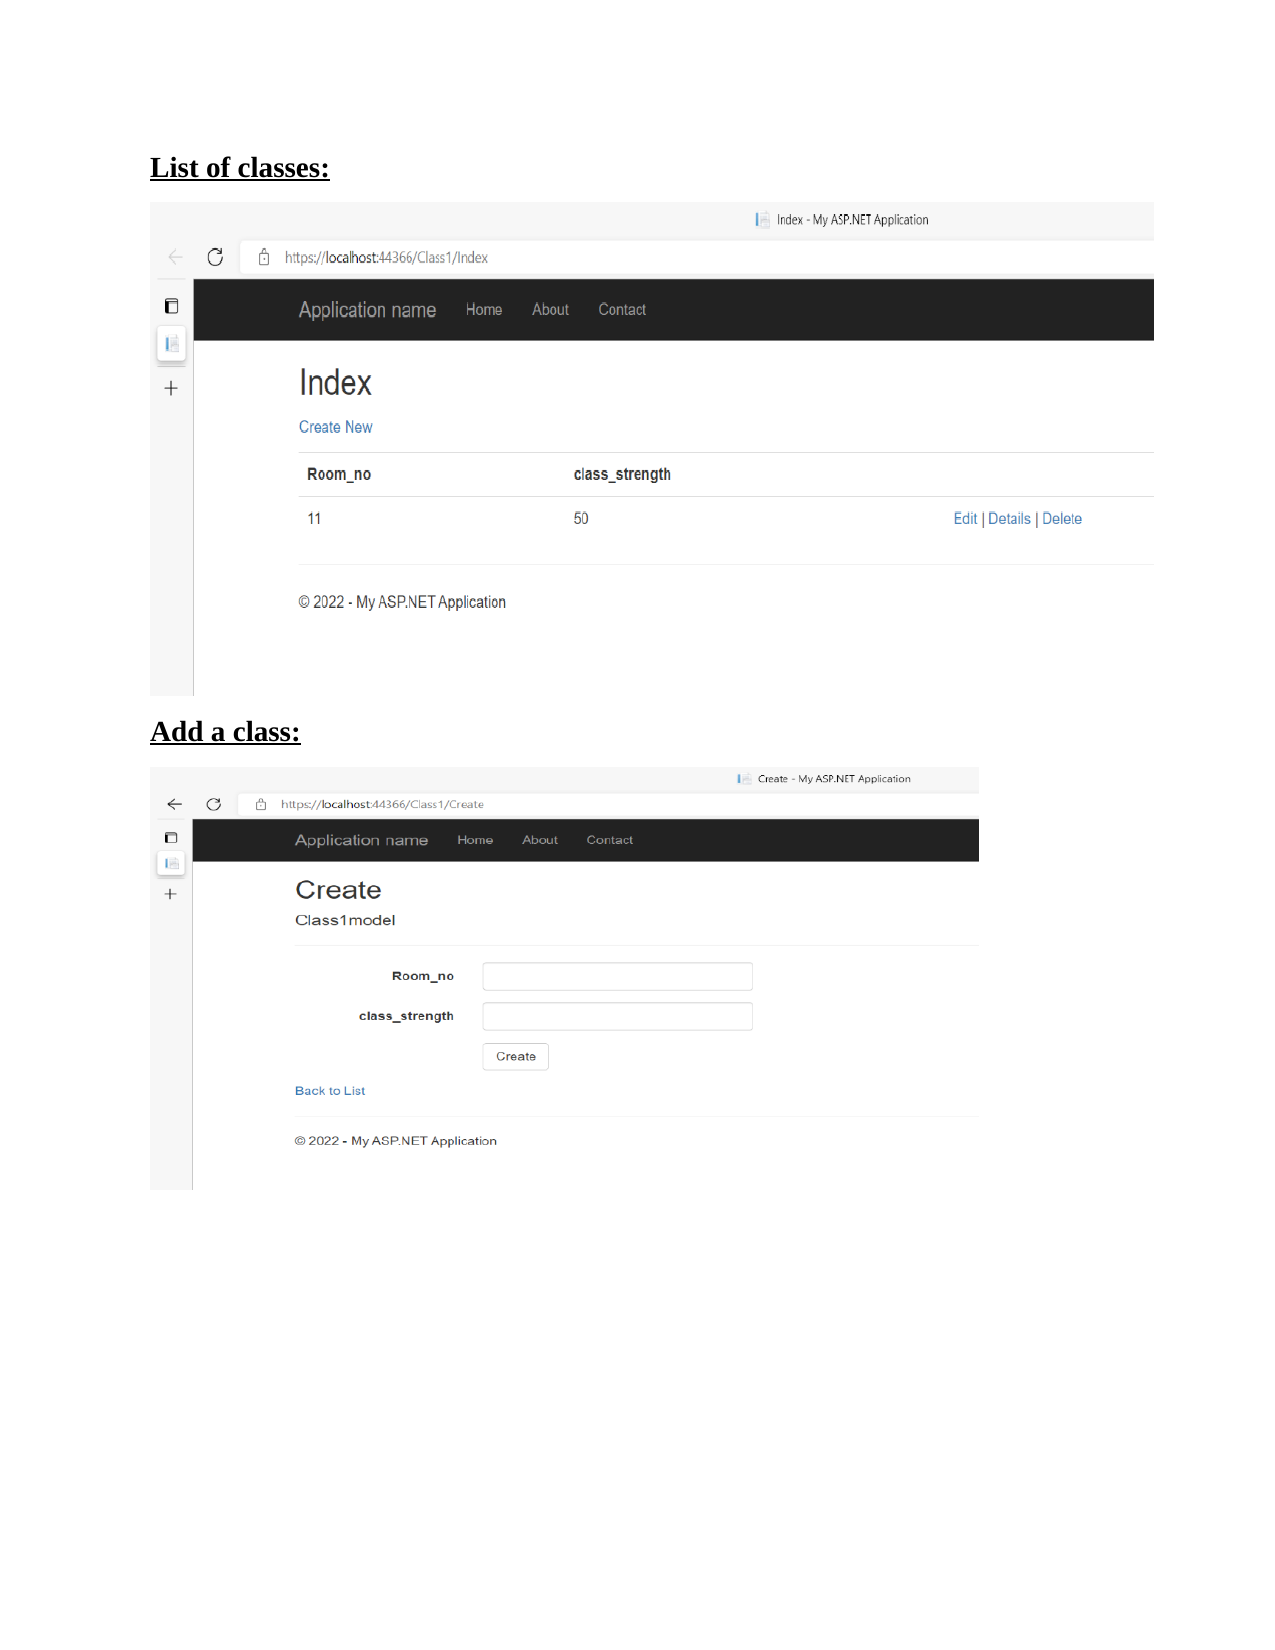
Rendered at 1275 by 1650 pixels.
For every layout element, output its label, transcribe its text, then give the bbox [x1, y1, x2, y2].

text List of classes: [150, 150, 1125, 183]
picture [150, 767, 979, 1190]
text Add a class: [150, 714, 1125, 748]
picture [150, 202, 1154, 696]
